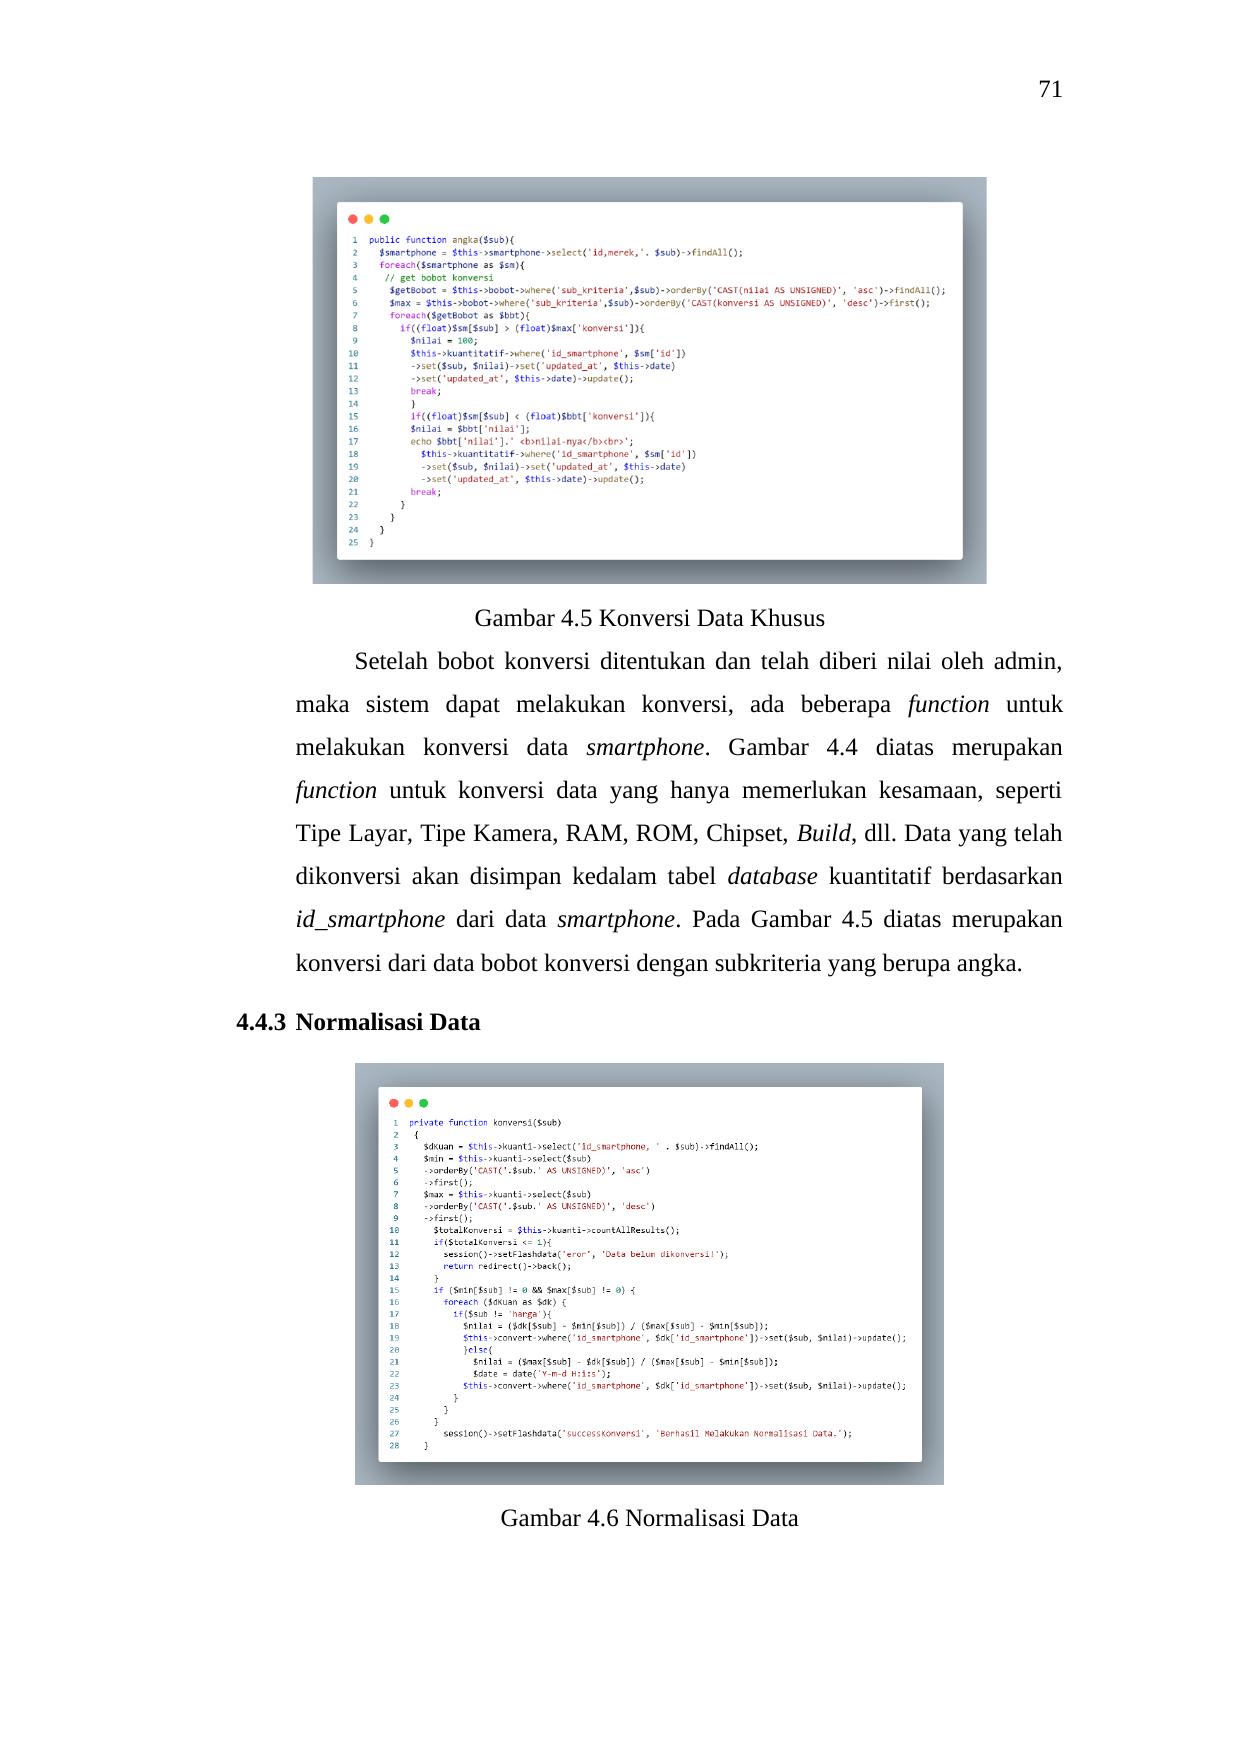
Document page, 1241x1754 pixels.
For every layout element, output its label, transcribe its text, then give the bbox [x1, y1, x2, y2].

text Setelah bobot konversi ditentukan dan telah diberi nilai oleh admin, maka sistem dapat melakukan konversi, ada beberapa function untuk melakukan konversi data smartphone. Gambar 4.4 diatas merupakan function untuk konversi data yang hanya memerlukan kesamaan, seperti Tipe Layar, Tipe Kamera, RAM, ROM, Chipset, Build, dll. Data yang telah dikonversi akan disimpan kedalam tabel database kuantitatif berdasarkan id_smartphone dari data smartphone. Pada Gambar 4.5 diatas merupakan konversi dari data bobot konversi dengan subkriteria yang berupa angka. [295, 646, 1063, 976]
subtitle Normalisasi Data [236, 1007, 1063, 1036]
picture [312, 177, 987, 584]
picture [355, 1063, 944, 1485]
